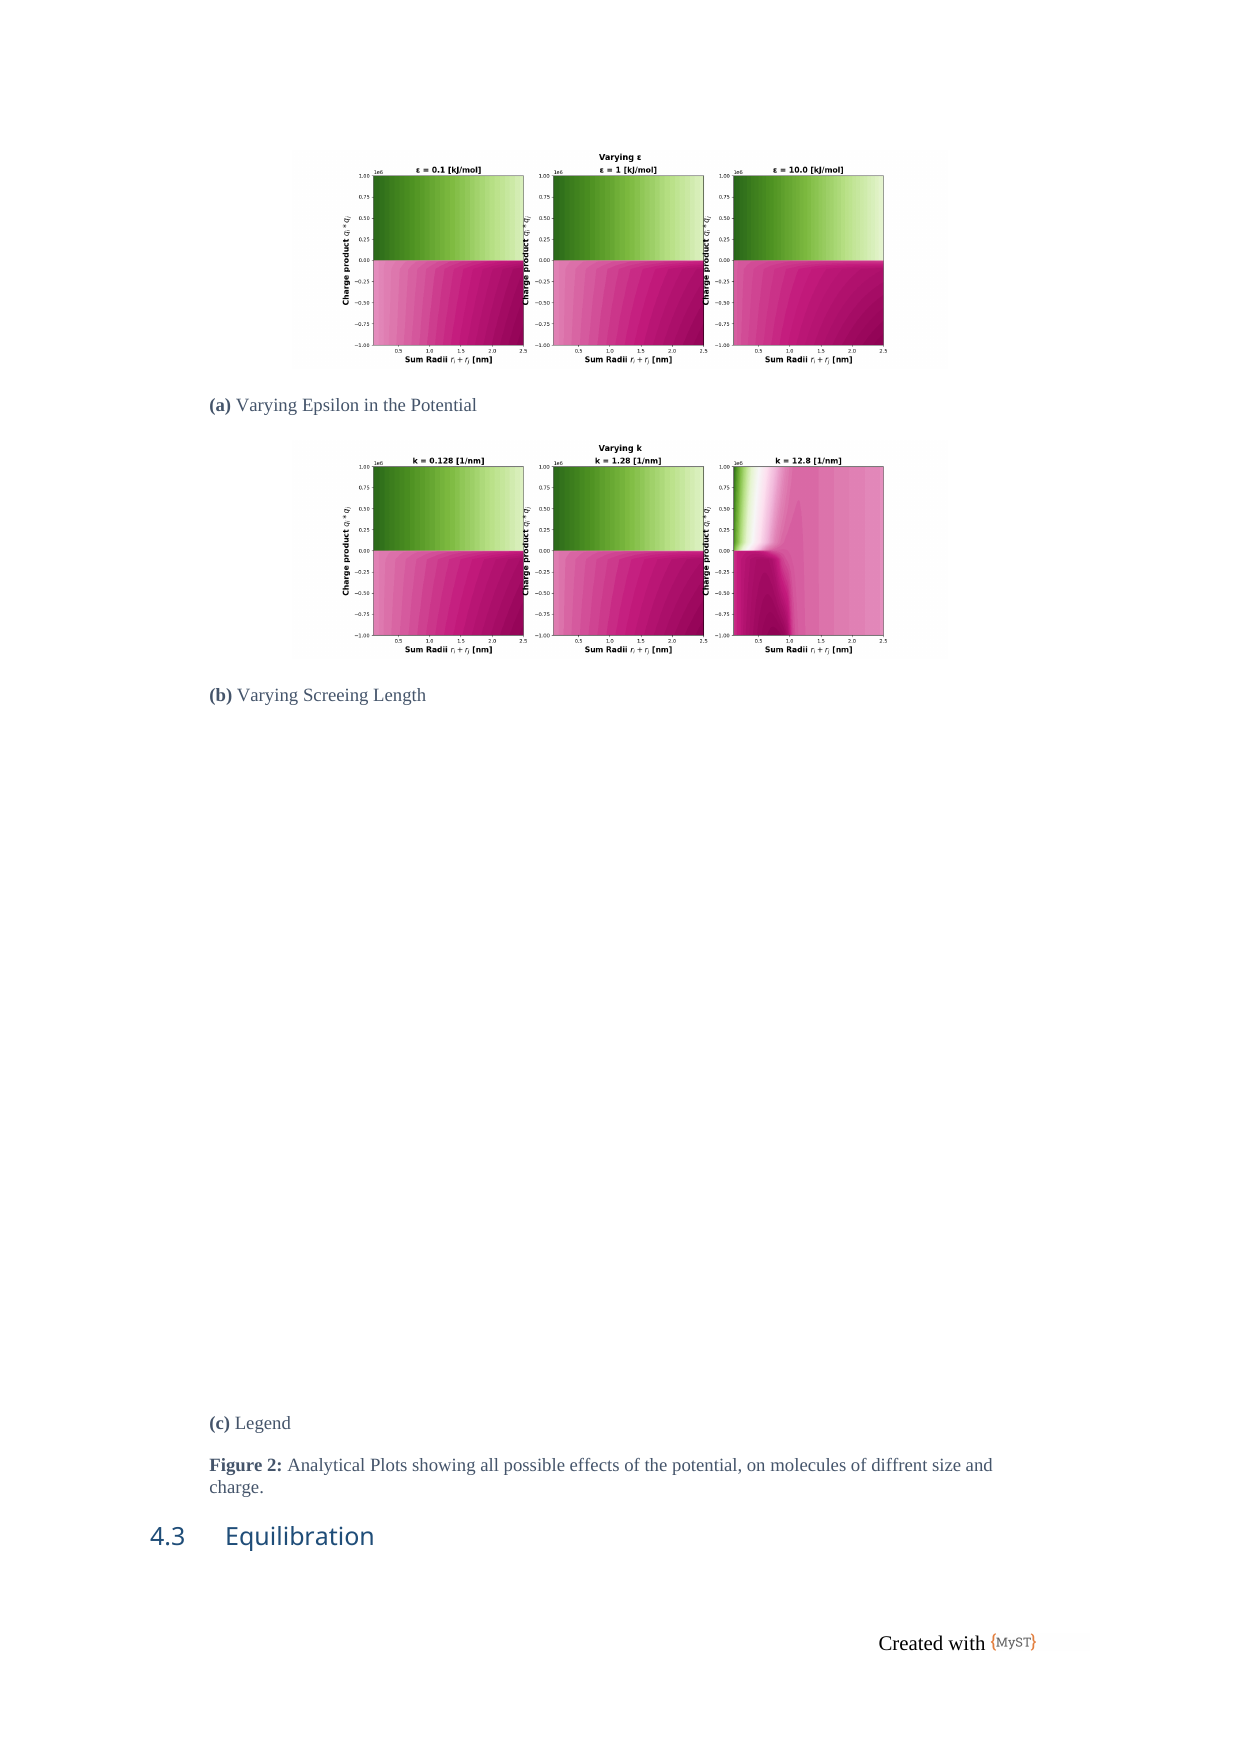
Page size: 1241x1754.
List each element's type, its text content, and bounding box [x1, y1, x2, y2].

text (a) Varying Epsilon in the Potential [209, 394, 1036, 415]
text (c) Legend [209, 1412, 1036, 1433]
picture [292, 150, 949, 369]
subtitle 4.3 Equilibration [150, 1518, 1090, 1552]
picture [990, 1633, 1091, 1651]
text (b) Varying Screeing Length [209, 684, 1036, 706]
text Figure 2: Analytical Plots showing all possible effects of the potential, on molecules of diffrent size and charge. [209, 1454, 1036, 1497]
picture [292, 440, 949, 659]
